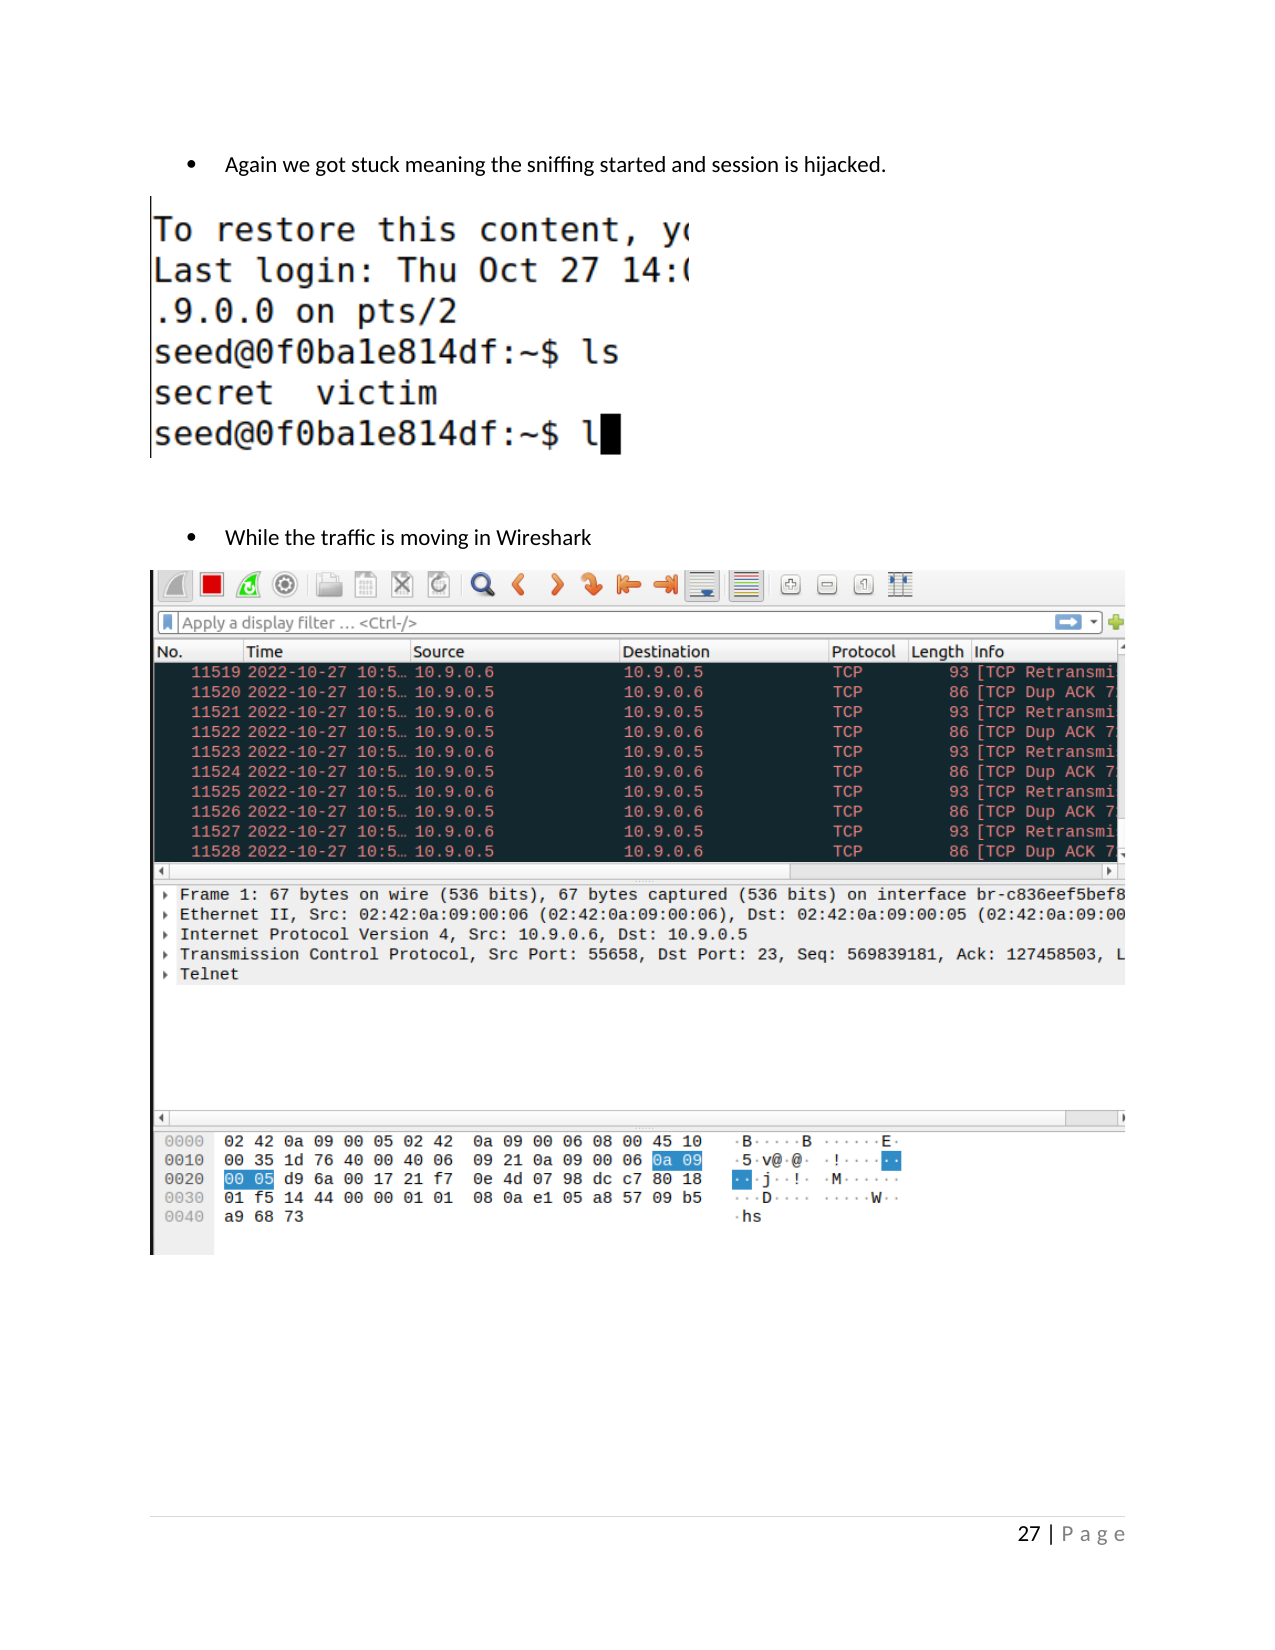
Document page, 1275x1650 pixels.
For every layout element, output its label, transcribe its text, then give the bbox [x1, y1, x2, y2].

list Again we got stuck meaning the sniffing started and session is hijacked. [187, 150, 1125, 178]
picture [150, 570, 1125, 1255]
list While the traffic is moving in Wireshark [187, 523, 1125, 552]
picture [150, 196, 689, 458]
